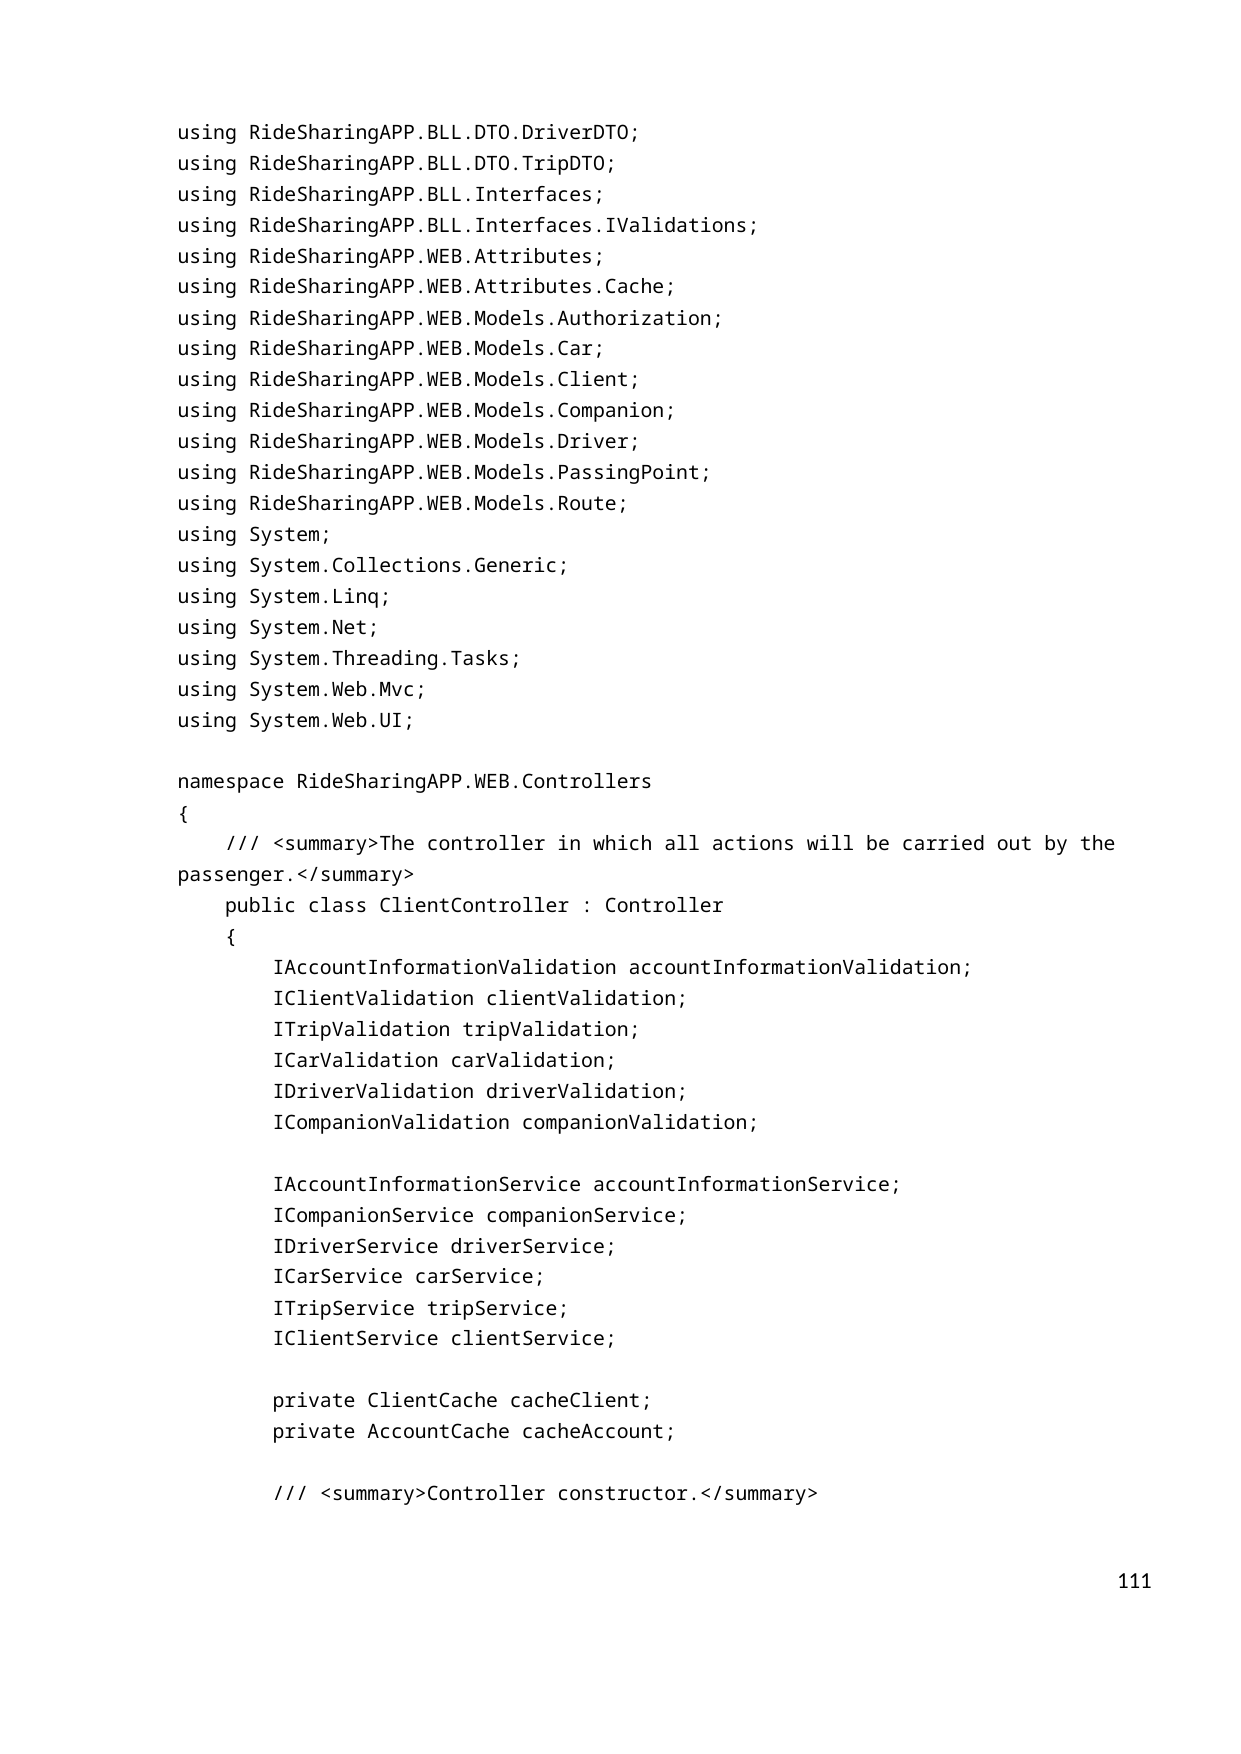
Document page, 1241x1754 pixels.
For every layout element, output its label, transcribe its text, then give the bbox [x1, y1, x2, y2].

text ITripValidation tripValidation; [177, 1015, 1152, 1042]
text private ClientCache cacheClient; [177, 1387, 1152, 1413]
text using RideSharingAPP.BLL.DTO.TripDTO; [177, 149, 1152, 176]
text IClientService clientService; [177, 1325, 1152, 1352]
text using RideSharingAPP.WEB.Models.Companion; [177, 397, 1152, 423]
text ICarService carService; [177, 1263, 1152, 1290]
text using RideSharingAPP.WEB.Models.Car; [177, 335, 1152, 362]
text IDriverValidation driverValidation; [177, 1077, 1152, 1104]
text private AccountCache cacheAccount; [177, 1417, 1152, 1444]
text IAccountInformationValidation accountInformationValidation; [177, 953, 1152, 980]
text /// <summary>The controller in which all actions will be carried out by the passenger.</summary> [177, 830, 1152, 888]
text { [177, 922, 1152, 949]
text using System; [177, 520, 1152, 547]
text /// <summary>Controller constructor.</summary> [177, 1479, 1152, 1506]
text using RideSharingAPP.WEB.Attributes; [177, 242, 1152, 269]
text using System.Collections.Generic; [177, 551, 1152, 578]
text using RideSharingAPP.WEB.Attributes.Cache; [177, 273, 1152, 300]
text ICompanionService companionService; [177, 1201, 1152, 1228]
text IDriverService driverService; [177, 1232, 1152, 1259]
text using System.Net; [177, 613, 1152, 640]
text using RideSharingAPP.WEB.Models.Authorization; [177, 304, 1152, 331]
text using RideSharingAPP.WEB.Models.Route; [177, 489, 1152, 516]
text ICompanionValidation companionValidation; [177, 1108, 1152, 1135]
text using System.Threading.Tasks; [177, 644, 1152, 671]
text ITripService tripService; [177, 1294, 1152, 1321]
text using System.Web.UI; [177, 706, 1152, 733]
text using RideSharingAPP.WEB.Models.PassingPoint; [177, 458, 1152, 485]
text IAccountInformationService accountInformationService; [177, 1170, 1152, 1197]
text { [177, 799, 1152, 826]
text ICarValidation carValidation; [177, 1046, 1152, 1073]
text using System.Linq; [177, 582, 1152, 609]
text using RideSharingAPP.WEB.Models.Driver; [177, 427, 1152, 454]
text using RideSharingAPP.BLL.DTO.DriverDTO; [177, 118, 1152, 145]
text using System.Web.Mvc; [177, 675, 1152, 702]
text using RideSharingAPP.WEB.Models.Client; [177, 366, 1152, 393]
text public class ClientController : Controller [177, 892, 1152, 918]
text namespace RideSharingAPP.WEB.Controllers [177, 768, 1152, 795]
text using RideSharingAPP.BLL.Interfaces; [177, 180, 1152, 207]
text IClientValidation clientValidation; [177, 984, 1152, 1011]
text using RideSharingAPP.BLL.Interfaces.IValidations; [177, 211, 1152, 238]
